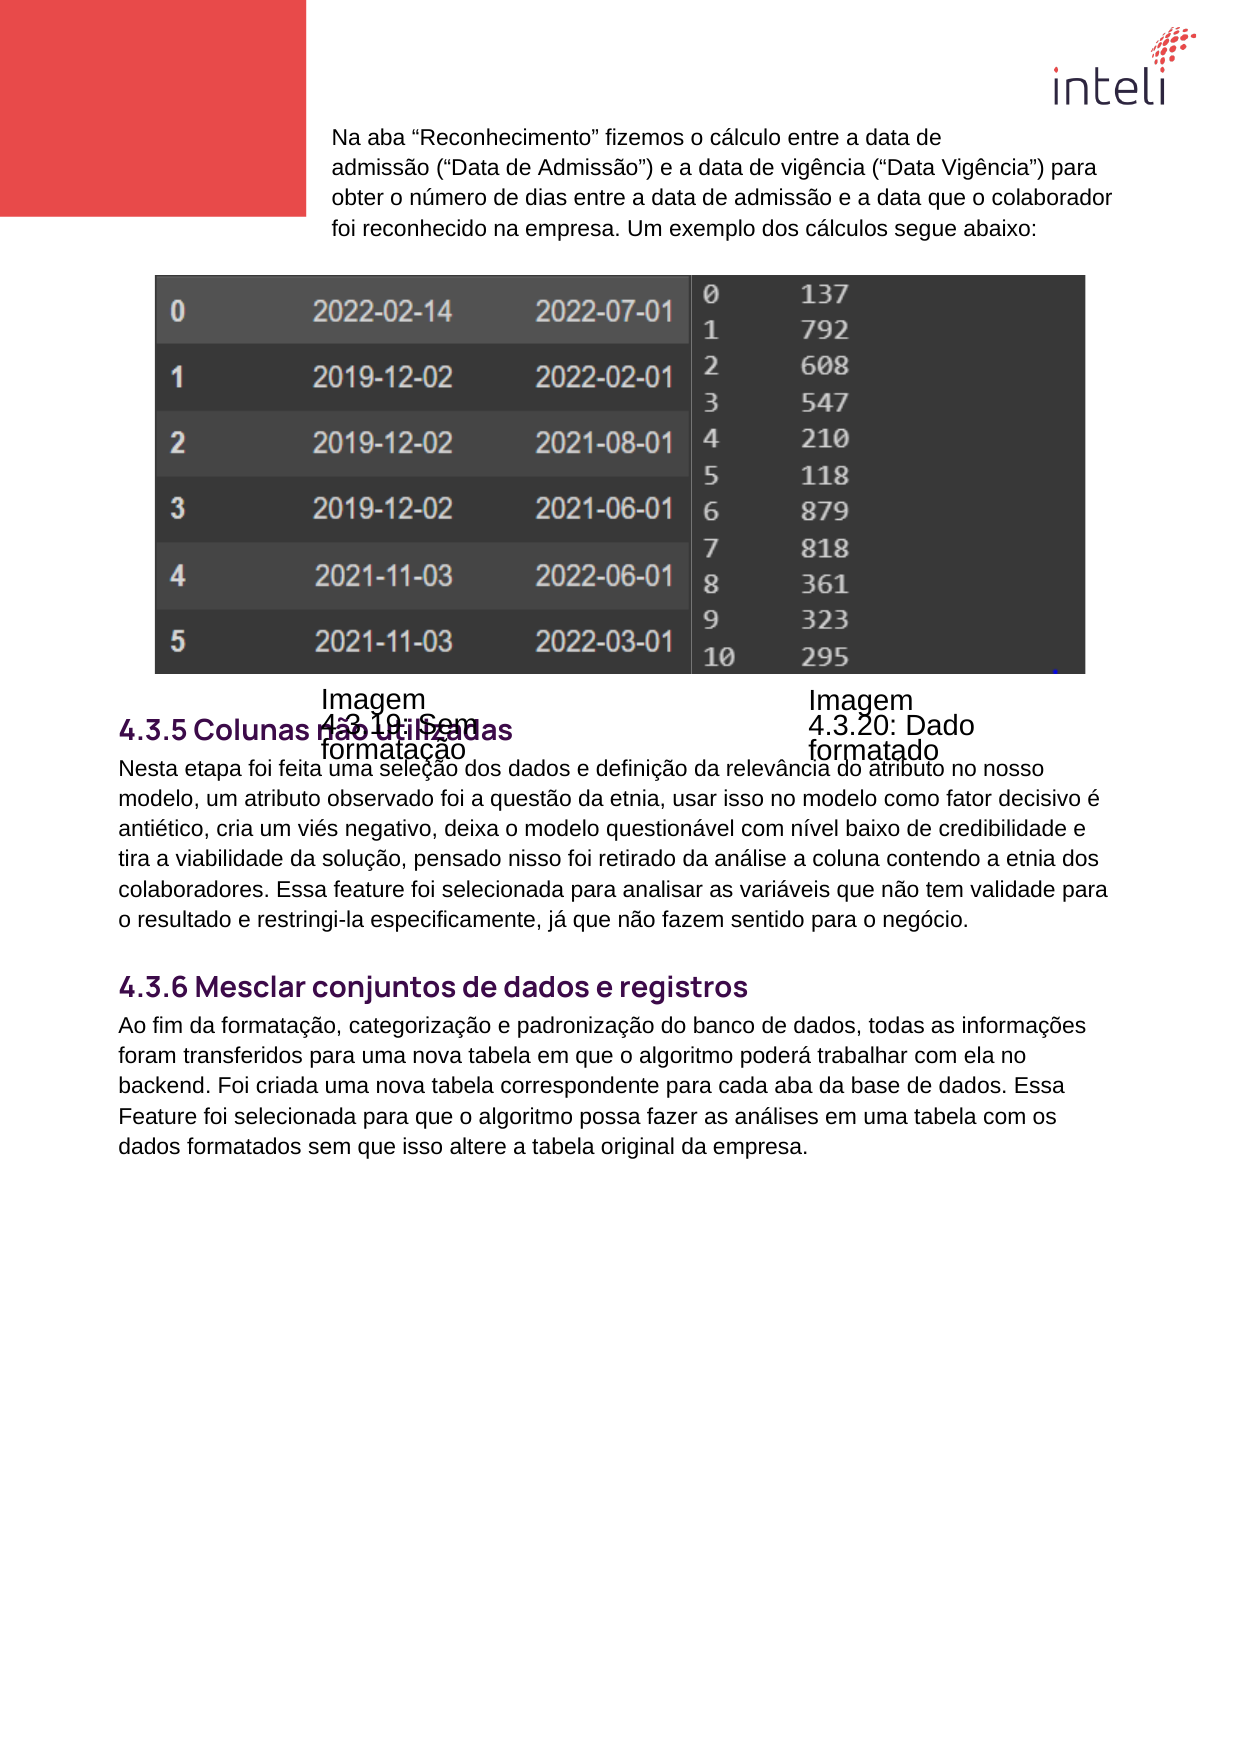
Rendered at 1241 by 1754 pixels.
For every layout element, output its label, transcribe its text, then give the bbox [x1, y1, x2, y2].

text 4.3.6 Mesclar conjuntos de dados e registros [118, 966, 1122, 1006]
picture [0, 0, 307, 217]
text Nesta etapa foi feita uma seleção dos dados e definição da relevância do atributo no nosso modelo, um atributo observado foi a questão da etnia, usar isso no modelo como fator decisivo é antiético, cria um viés negativo, deixa o modelo questionável com nível baixo de credibilidade e tira a viabilidade da solução, pensado nisso foi retirado da análise a coluna contendo a etnia dos colaboradores. Essa feature foi selecionada para analisar as variáveis que não tem validade para o resultado e restringi-la especificamente, já que não fazem sentido para o negócio. [118, 755, 1122, 932]
text Ao fim da formatação, categorização e padronização do banco de dados, todas as informações foram transferidos para uma nova tabela em que o algoritmo poderá trabalhar com ela no backend. Foi criada uma nova tabela correspondente para cada aba da base de dados. Essa Feature foi selecionada para que o algoritmo possa fazer as análises em uma tabela com os dados formatados sem que isso altere a tabela original da empresa. [118, 1012, 1122, 1159]
text 4.3.5 Colunas não utilizadas [118, 709, 398, 749]
picture [154, 275, 1086, 674]
picture [1054, 27, 1197, 105]
text Na aba “Reconhecimento” fizemos o cálculo entre a data de admissão (“Data de Admissão”) e a data de vigência (“Data Vigência”) para obter o número de dias entre a data de admissão e a data que o colaborador foi reconhecido na empresa. Um exemplo dos cálculos segue abaixo: [118, 124, 1122, 241]
text 4.3.5 Colunas não utilizadas [379, 709, 1122, 749]
